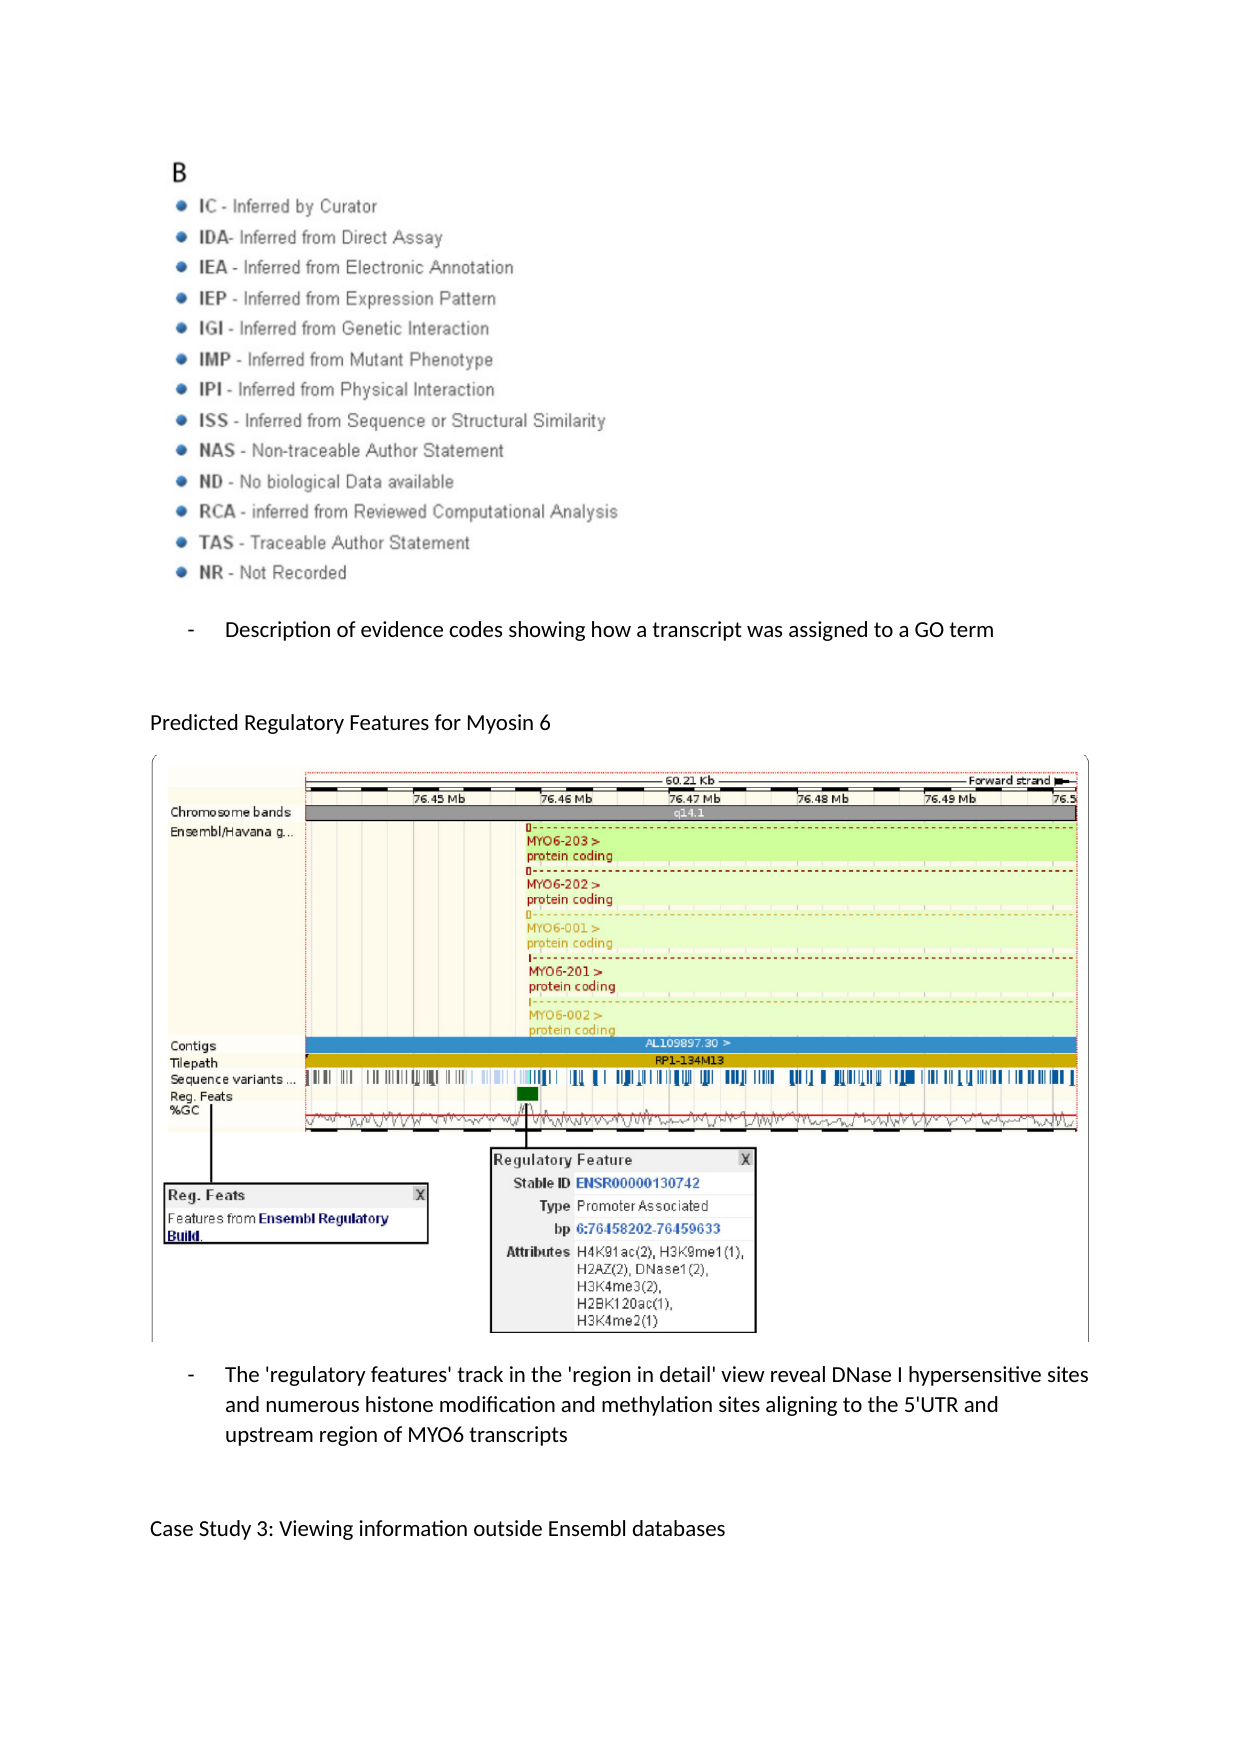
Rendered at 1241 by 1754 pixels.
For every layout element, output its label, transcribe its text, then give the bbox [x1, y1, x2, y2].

picture [150, 755, 1091, 1342]
text Case Study 3: Viewing information outside Ensembl databases [150, 1514, 1090, 1542]
text Predicted Regulatory Features for Myosin 6 [150, 708, 1090, 736]
list The 'regulatory features' track in the 'region in detail' view reveal DNase I hypersensitive sites and numerous histone modification and methylation sites aligning to the 5'UTR and upstream region of MYO6 transcripts [187, 1360, 1090, 1449]
list Description of evidence codes showing how a transcript was assigned to a GO term [187, 615, 1090, 643]
picture [150, 150, 709, 596]
